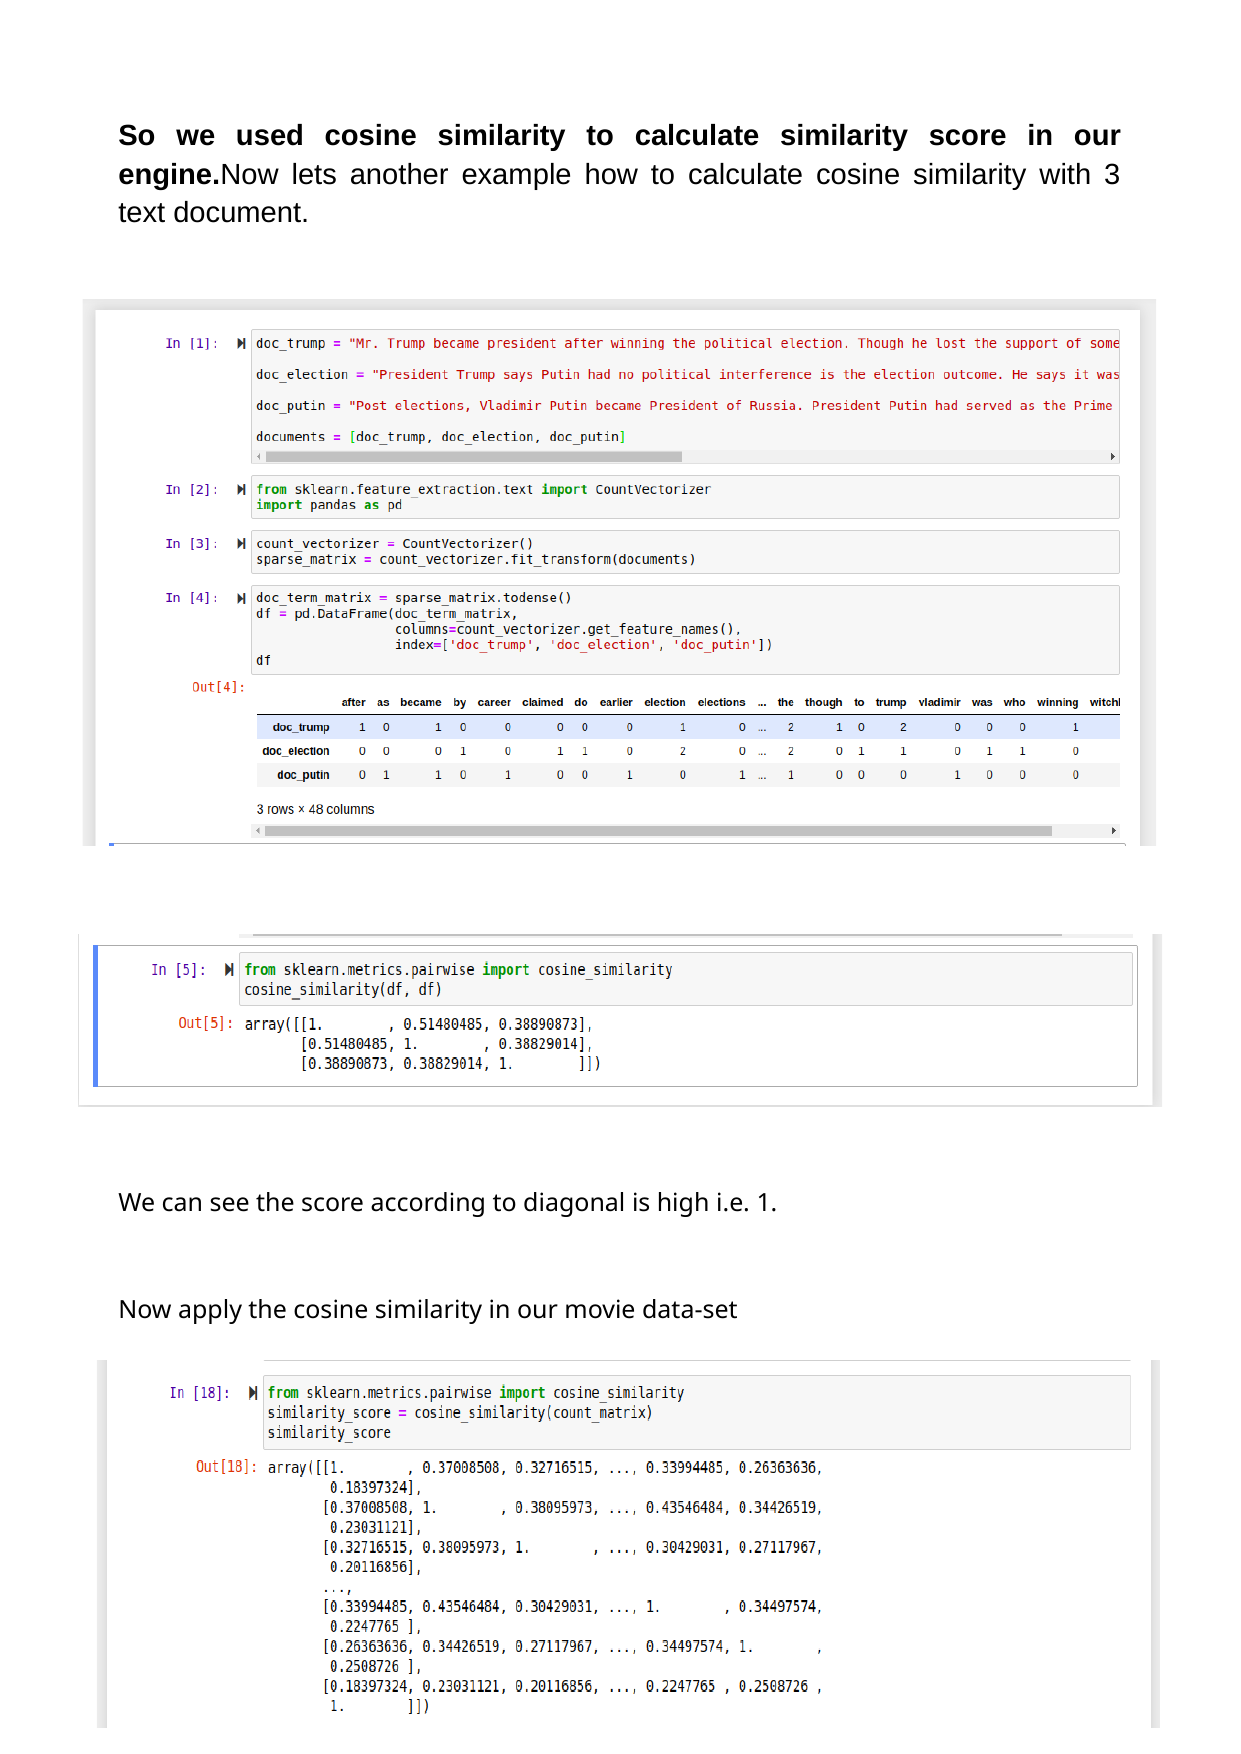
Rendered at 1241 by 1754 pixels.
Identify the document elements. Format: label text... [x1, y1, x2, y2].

picture [78, 934, 1163, 1107]
text So we used cosine similarity to calculate similarity score in our engine.Now lets another example how to calculate cosine similarity with 3 text document. [118, 118, 1122, 229]
text We can see the score according to diagonal is high i.e. 1. [118, 1184, 1122, 1219]
text Now apply the cosine similarity in our movie data-set [118, 1292, 1122, 1326]
picture [96, 1360, 1160, 1728]
picture [82, 299, 1157, 846]
